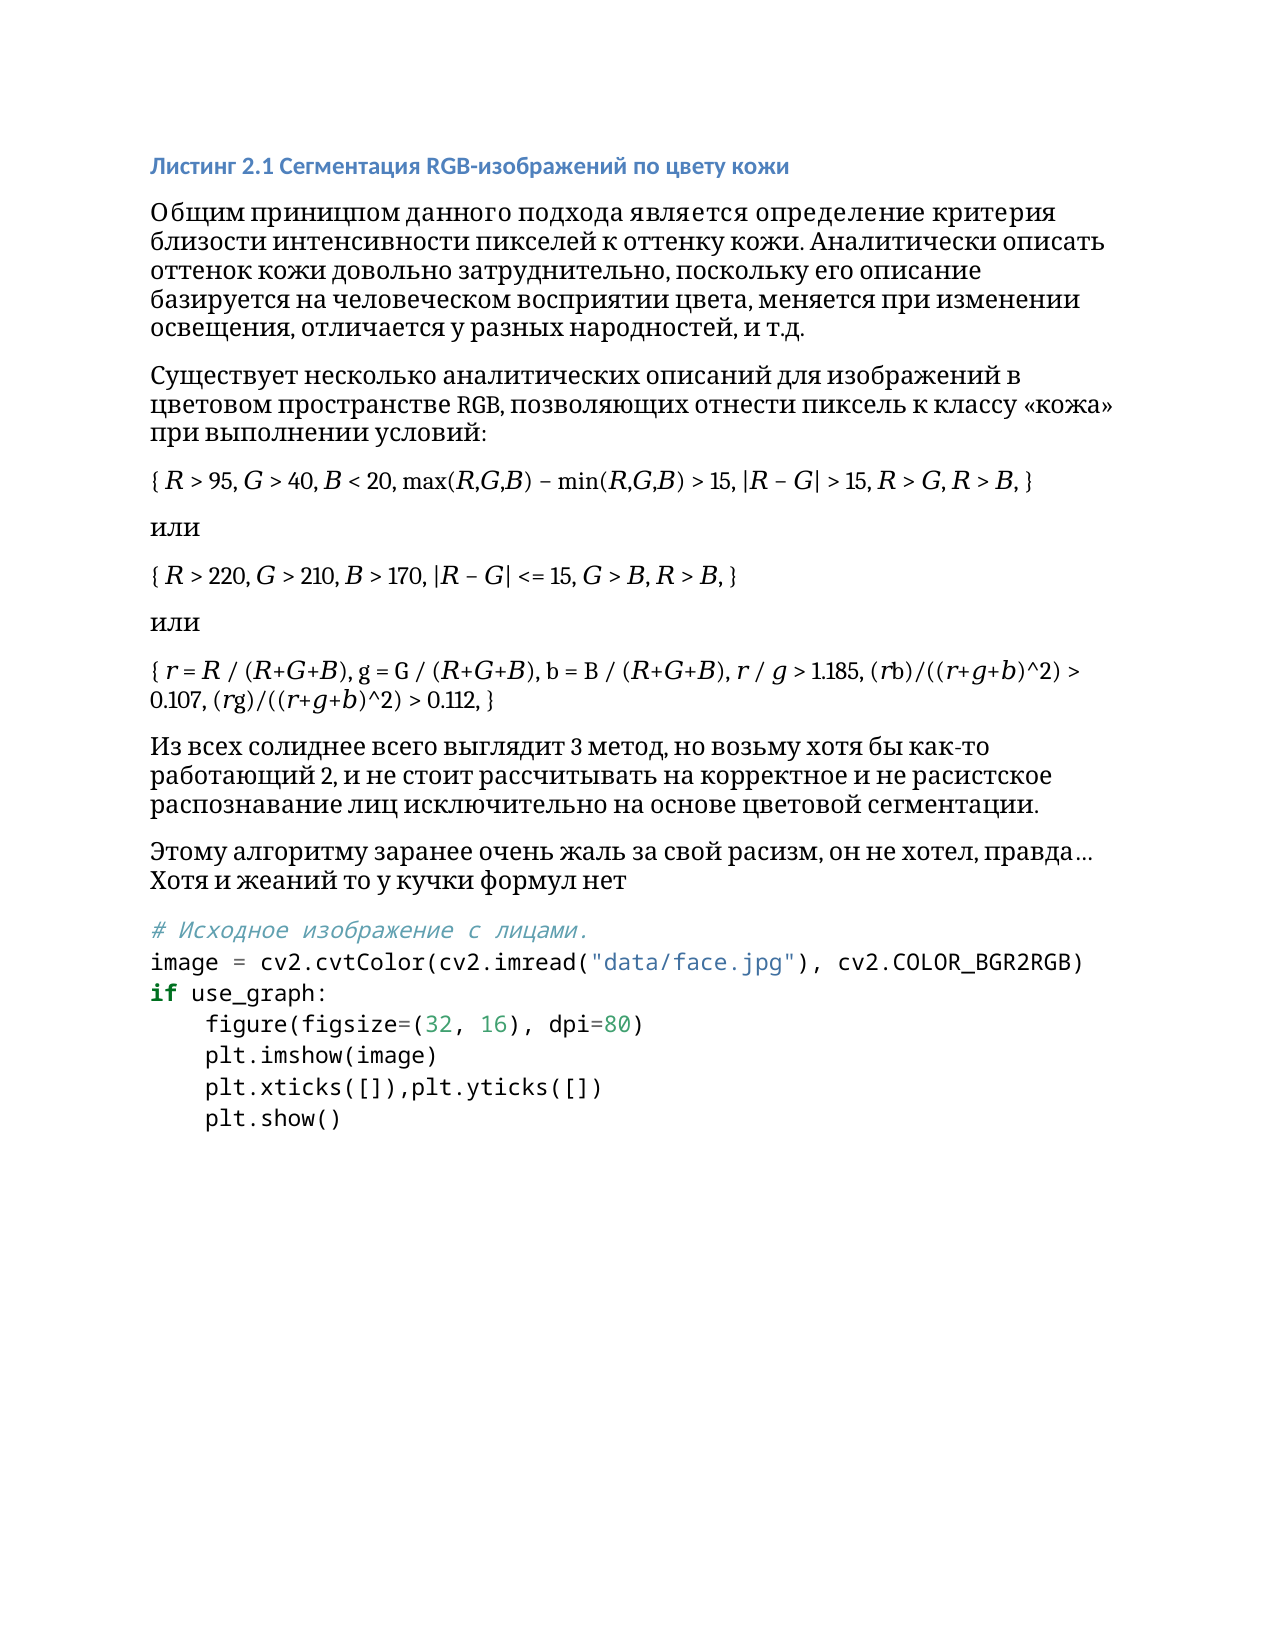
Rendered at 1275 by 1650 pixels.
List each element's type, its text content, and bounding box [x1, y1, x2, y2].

text Из всех солиднее всего выглядит 3 метод, но возьму хотя бы как-то работающий 2, и не стоит рассчитывать на корректное и не расистское распознавание лиц исключительно на основе цветовой сегментации. [150, 733, 1125, 819]
text { 𝑅 > 220, 𝐺 > 210, 𝐵 > 170, |𝑅 − 𝐺| <= 15, 𝐺 > 𝐵, 𝑅 > 𝐵, } [150, 562, 1125, 591]
text или [150, 609, 1125, 638]
text # Исходное изображение с лицами. image = cv2.cvtColor(cv2.imread("data/face.jpg"), cv2.COLOR_BGR2RGB) if use_graph: figure(figsize=(32, 16), dpi=80) plt.imshow(image) plt.xticks([]),plt.yticks([]) plt.show() [150, 914, 1125, 1133]
subtitle Листинг 2.1 Сегментация RGB-изображений по цвету кожи [150, 150, 1125, 181]
text Этому алгоритму заранее очень жаль за свой расизм, он не хотел, правда… Хотя и жеаний то у кучки формул нет [150, 838, 1125, 896]
text { 𝑟 = 𝑅 / (𝑅+𝐺+𝐵), g = G / (𝑅+𝐺+𝐵), b = B / (𝑅+𝐺+𝐵), 𝑟 / 𝑔 > 1.185, (𝑟b)/((𝑟+𝑔+𝑏)^2) > 0.107, (𝑟g)/((𝑟+𝑔+𝑏)^2) > 0.112, } [150, 657, 1125, 714]
text Существует несколько аналитических описаний для изображений в цветовом пространстве RGB, позволяющих отнести пиксель к классу «кожа» при выполнении условий: [150, 362, 1125, 448]
text { 𝑅 > 95, 𝐺 > 40, 𝐵 < 20, max(𝑅,𝐺,𝐵) − min(𝑅,𝐺,𝐵) > 15, |𝑅 − 𝐺| > 15, 𝑅 > 𝐺, 𝑅 > 𝐵, } [150, 467, 1125, 496]
text или [150, 514, 1125, 543]
text Общим приницпом данного подхода является определение критерия близости интенсивности пикселей к оттенку кожи. Аналитически описать оттенок кожи довольно затруднительно, поскольку его описание базируется на человеческом восприятии цвета, меняется при изменении освещения, отличается у разных народностей, и т.д. [150, 199, 1125, 343]
